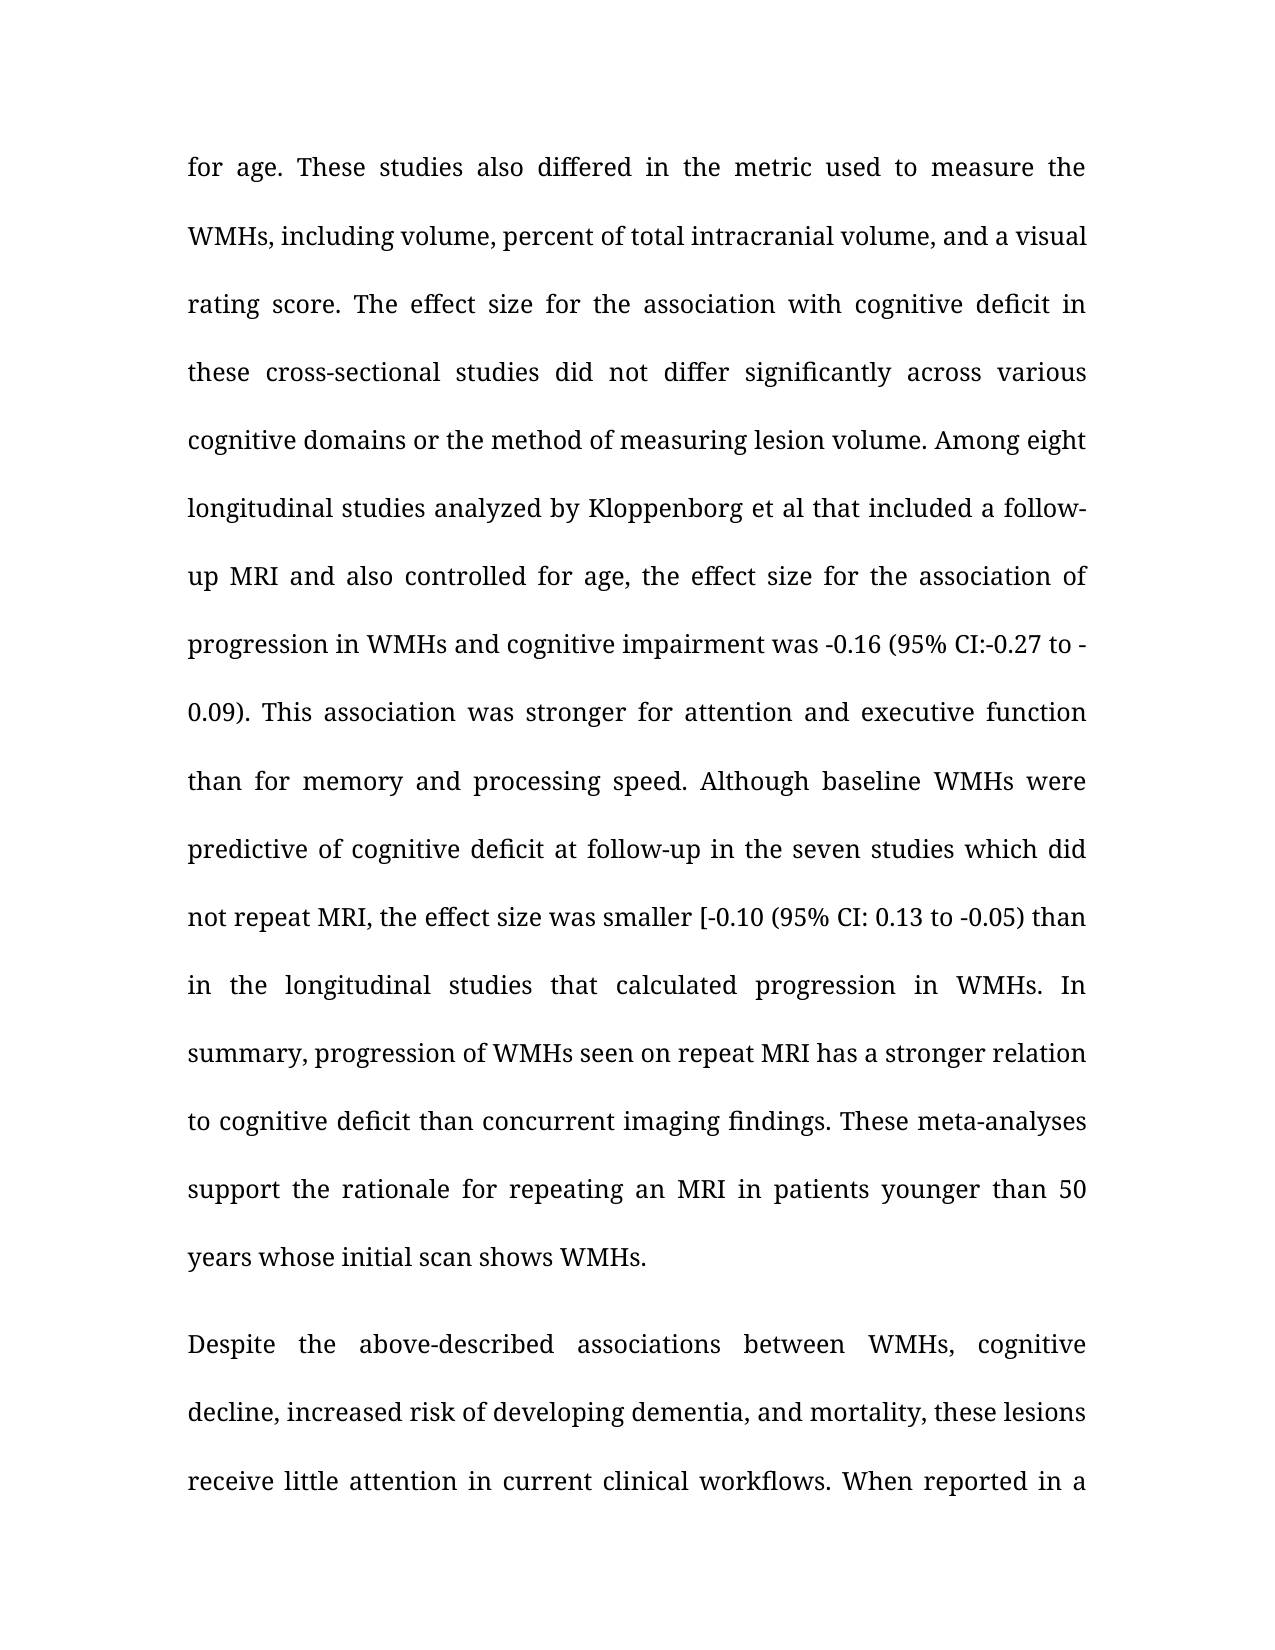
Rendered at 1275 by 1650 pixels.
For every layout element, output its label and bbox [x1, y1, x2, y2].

text [187, 150, 1087, 1274]
text [187, 1327, 1087, 1497]
